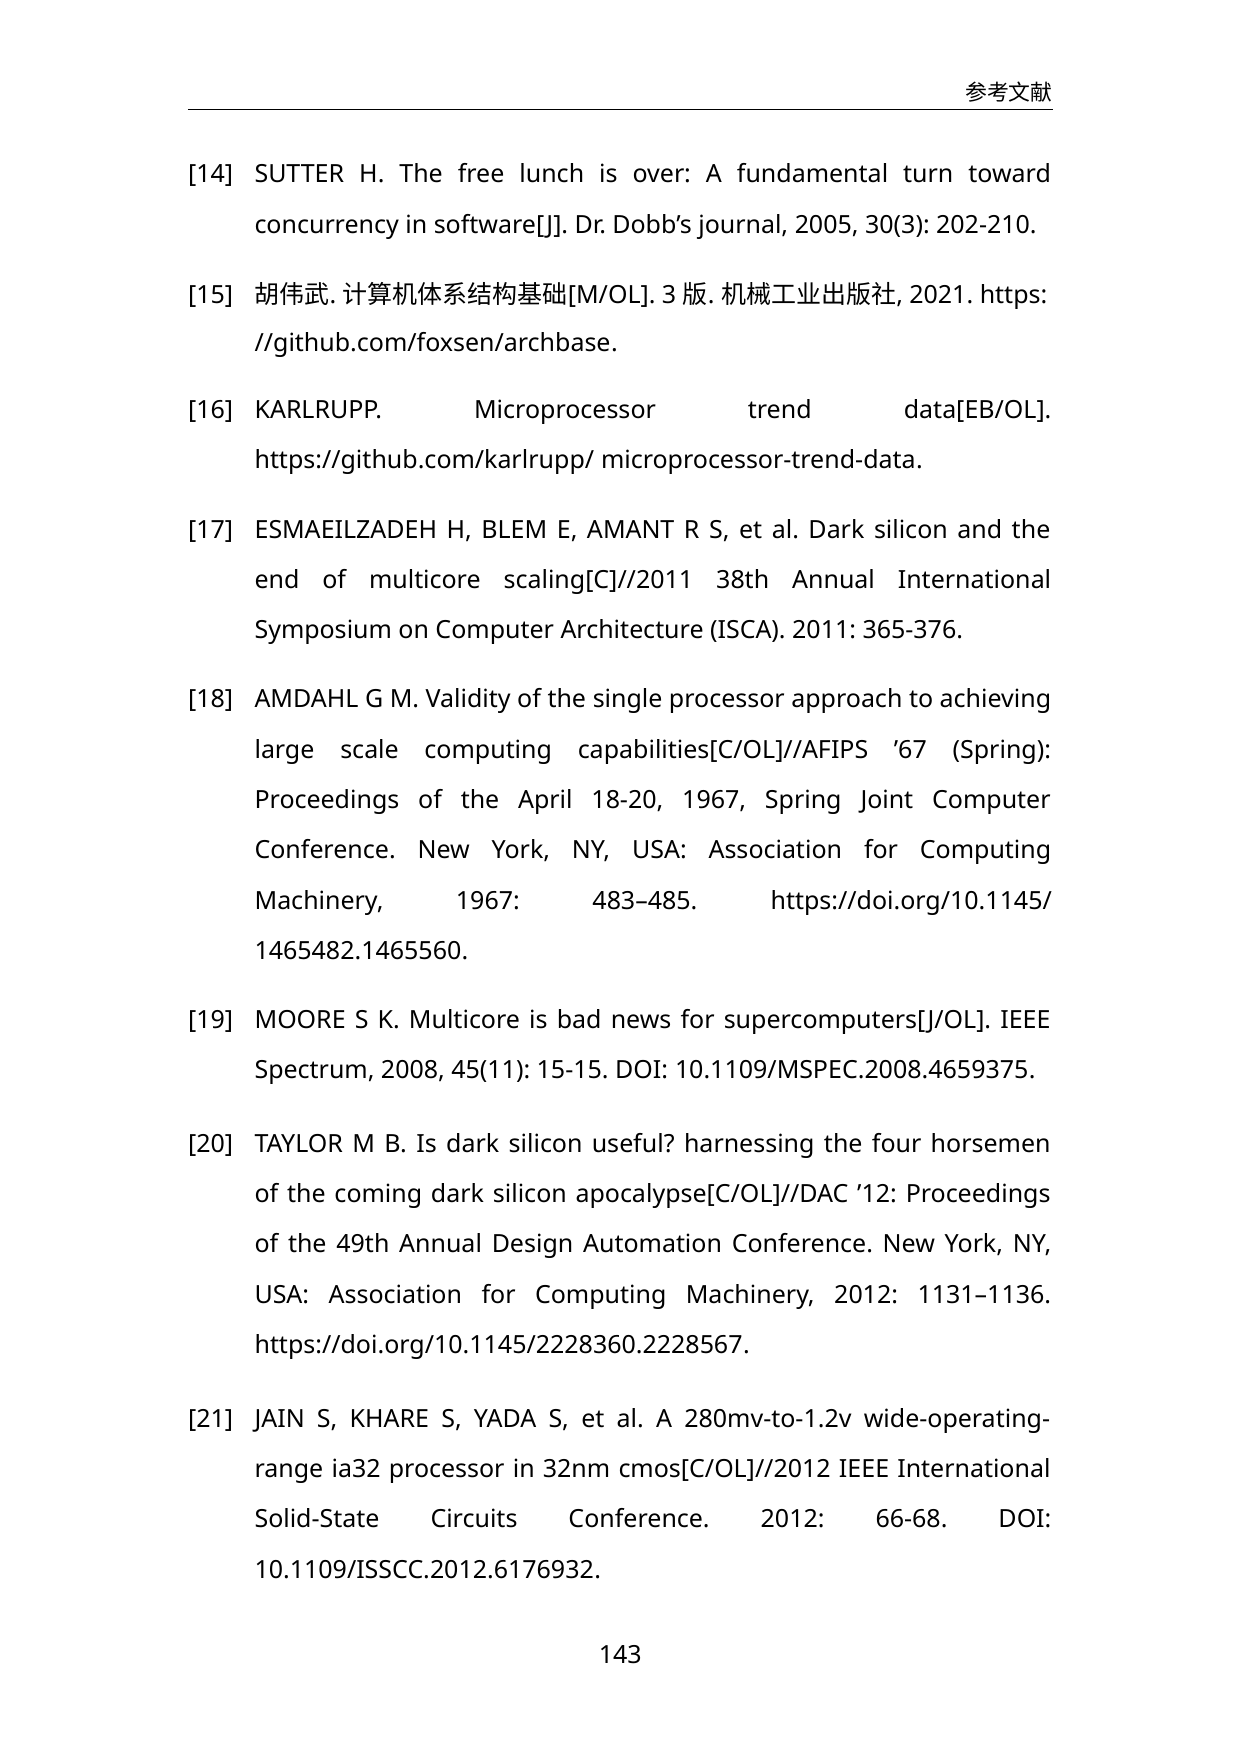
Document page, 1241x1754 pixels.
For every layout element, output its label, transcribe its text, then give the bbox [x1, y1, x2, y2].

list JAIN S, KHARE S, YADA S, et al. A 280mv-to-1.2v wide-operating-range ia32 processor in 32nm cmos[C/OL]//2012 IEEE International Solid-State Circuits Conference. 2012: 66-68. DOI: 10.1109/ISSCC.2012.6176932. [188, 1400, 1052, 1585]
list KARLRUPP. Microprocessor trend data[EB/OL]. https://github.com/karlrupp/ microprocessor-trend-data. [188, 392, 1052, 476]
list 胡伟武. 计算机体系结构基础[M/OL]. 3 版. 机械工业出版社, 2021. https: [188, 275, 1052, 311]
list SUTTER H. The free lunch is over: A fundamental turn toward concurrency in software[J]. Dr. Dobb’s journal, 2005, 30(3): 202-210. [188, 156, 1052, 241]
list AMDAHL G M. Validity of the single processor approach to achieving large scale computing capabilities[C/OL]//AFIPS ’67 (Spring): Proceedings of the April 18-20, 1967, Spring Joint Computer Conference. New York, NY, USA: Association for Computing Machinery, 1967: 483–485. https://doi.org/10.1145/ 1465482.1465560. [188, 681, 1052, 967]
list TAYLOR M B. Is dark silicon useful? harnessing the four horsemen of the coming dark silicon apocalypse[C/OL]//DAC ’12: Proceedings of the 49th Annual Design Automation Conference. New York, NY, USA: Association for Computing Machinery, 2012: 1131–1136. https://doi.org/10.1145/2228360.2228567. [188, 1126, 1052, 1361]
list MOORE S K. Multicore is bad news for supercomputers[J/OL]. IEEE Spectrum, 2008, 45(11): 15-15. DOI: 10.1109/MSPEC.2008.4659375. [188, 1002, 1052, 1086]
list ESMAEILZADEH H, BLEM E, AMANT R S, et al. Dark silicon and the end of multicore scaling[C]//2011 38th Annual International Symposium on Computer Architecture (ISCA). 2011: 365-376. [188, 511, 1052, 646]
text //github.com/foxsen/archbase. [254, 325, 1052, 359]
